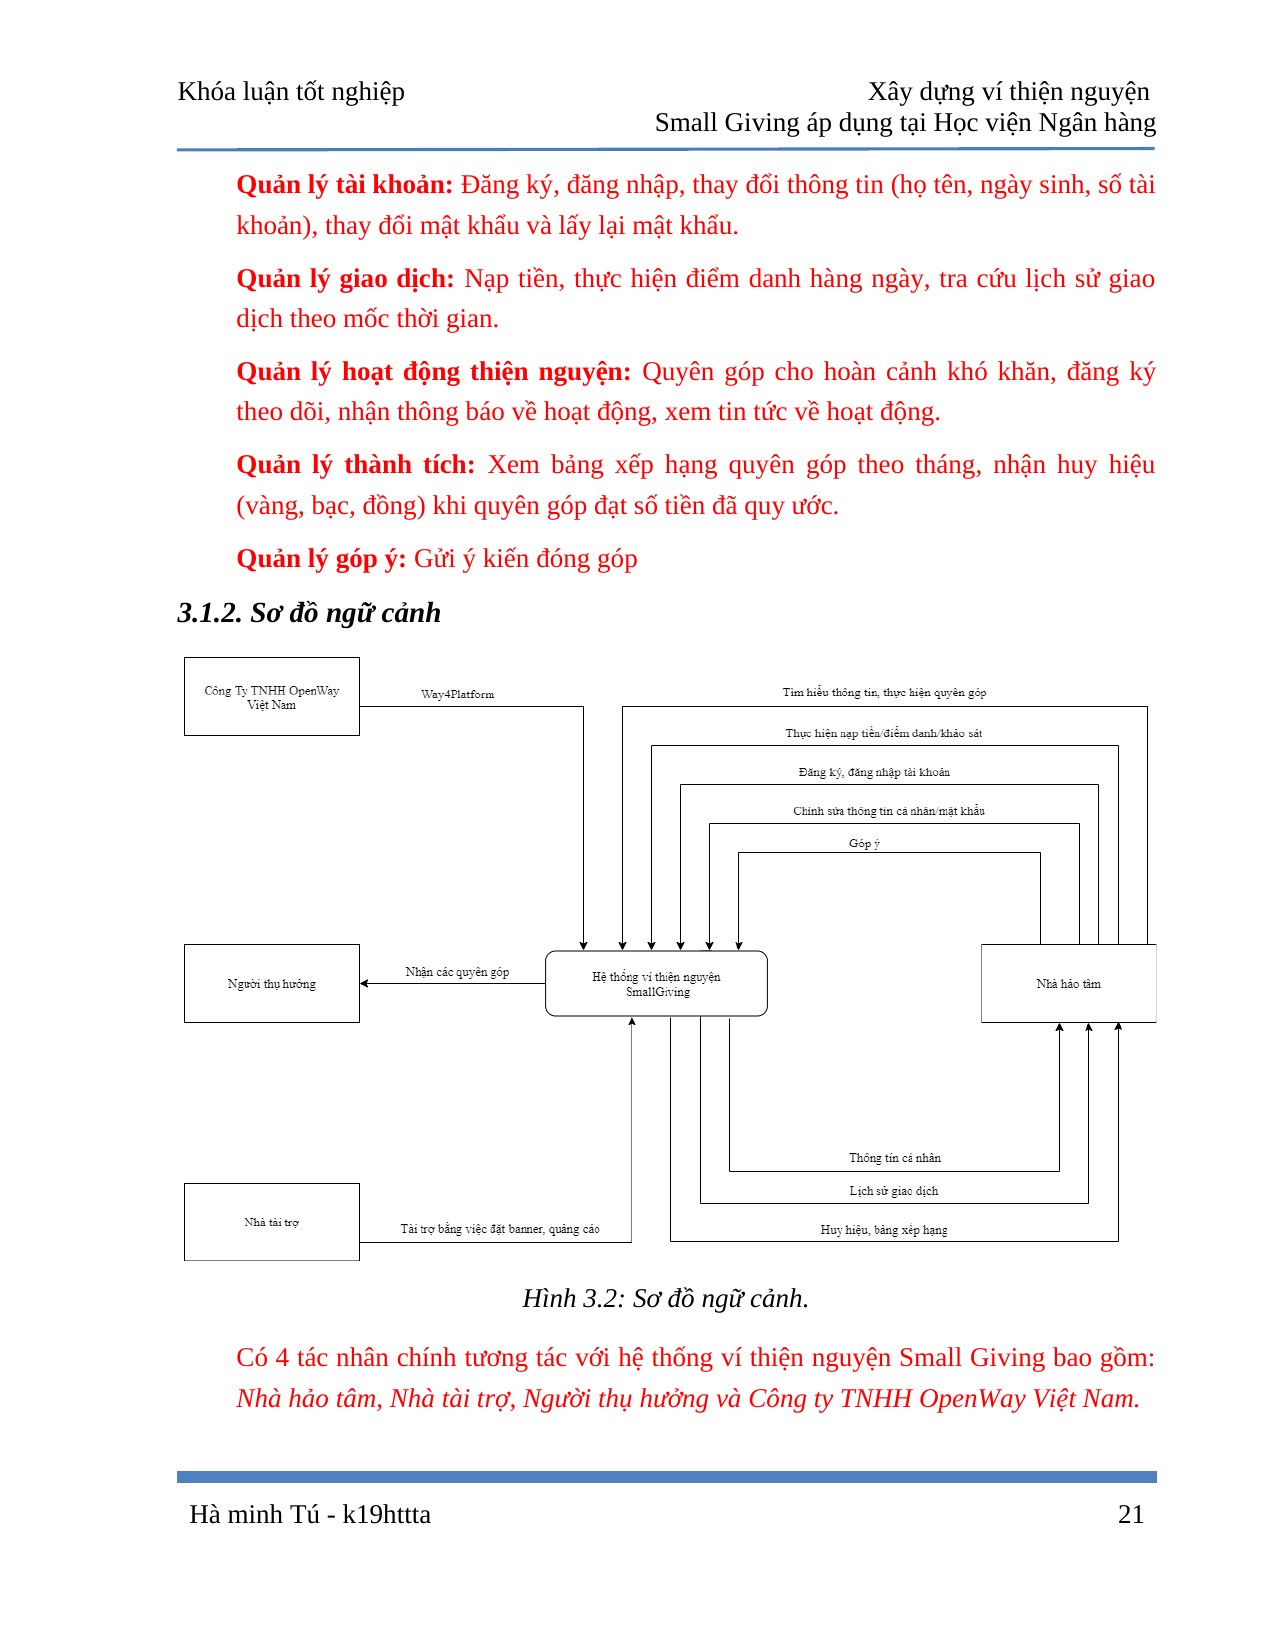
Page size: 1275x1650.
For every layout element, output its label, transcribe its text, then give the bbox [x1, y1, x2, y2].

text Quản lý góp ý: Gửi ý kiến đóng góp [177, 542, 1157, 573]
text Quản lý giao dịch: Nạp tiền, thực hiện điểm danh hàng ngày, tra cứu lịch sử giao dịch theo mốc thời gian. [236, 262, 1157, 333]
text Có 4 tác nhân chính tương tác với hệ thống ví thiện nguyện Small Giving bao gồm: Nhà hảo tâm, Nhà tài trợ, Người thụ hưởng và Công ty TNHH OpenWay Việt Nam. [236, 1341, 1157, 1413]
text Quản lý hoạt động thiện nguyện: Quyên góp cho hoàn cảnh khó khăn, đăng ký theo dõi, nhận thông báo về hoạt động, xem tin tức về hoạt động. [236, 355, 1157, 427]
text 3.1.2. Sơ đồ ngữ cảnh [177, 595, 1157, 628]
picture [177, 657, 1157, 1261]
text Quản lý tài khoản: Đăng ký, đăng nhập, thay đổi thông tin (họ tên, ngày sinh, số tài khoản), thay đổi mật khẩu và lấy lại mật khẩu. [236, 168, 1157, 240]
text Quản lý thành tích: Xem bảng xếp hạng quyên góp theo tháng, nhận huy hiệu (vàng, bạc, đồng) khi quyên góp đạt số tiền đã quy ước. [236, 448, 1157, 520]
text Hình 3.2: Sơ đồ ngữ cảnh. [177, 1282, 1157, 1313]
